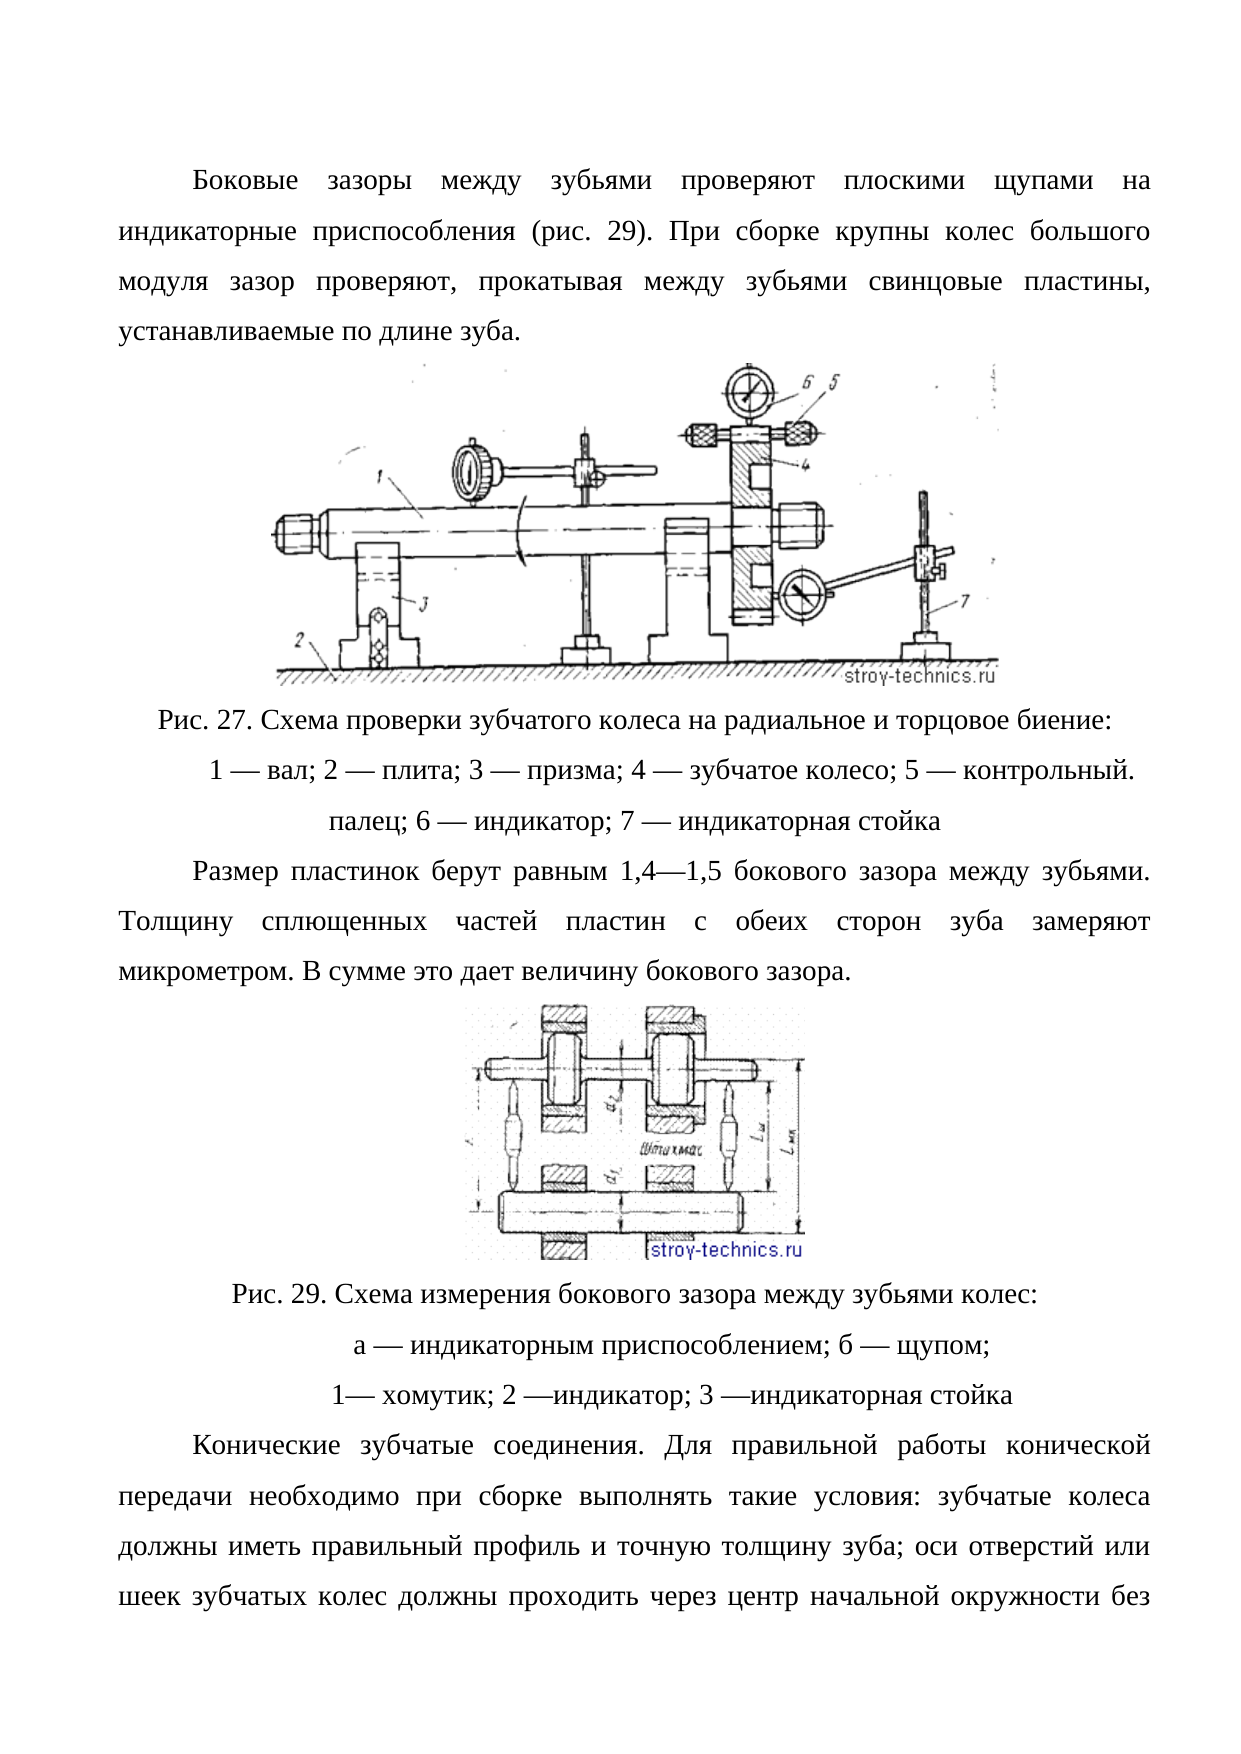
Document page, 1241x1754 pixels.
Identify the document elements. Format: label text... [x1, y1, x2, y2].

picture [271, 363, 999, 686]
text 1 — вал; 2 — плита; 3 — призма; 4 — зубчатое колесо; 5 — контрольный. палец; 6 — индикатор; 7 — индикаторная стойка [118, 752, 1152, 836]
text 1— хомутик; 2 —индикатор; 3 —индикаторная стойка [118, 1377, 1152, 1411]
text Рис. 27. Схема проверки зубчатого колеса на радиальное и торцовое биение: [118, 702, 1152, 736]
picture [464, 1003, 805, 1260]
text Рис. 29. Схема измерения бокового зазора между зубьями колес: [118, 1276, 1152, 1310]
text Боковые зазоры между зубьями проверяют плоскими щупами на индикаторные приспособления (рис. 29). При сборке крупны колес большого модуля зазор проверяют, прокатывая между зубьями свинцовые пластины, устанавливаемые по длине зуба. [118, 162, 1152, 347]
text а — индикаторным приспособлением; б — щупом; [118, 1327, 1152, 1360]
text Размер пластинок берут равным 1,4—1,5 бокового зазора между зубьями. Толщину сплющенных частей пластин с обеих сторон зуба замеряют микрометром. В сумме это дает величину бокового зазора. [118, 853, 1152, 987]
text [118, 1427, 1152, 1612]
